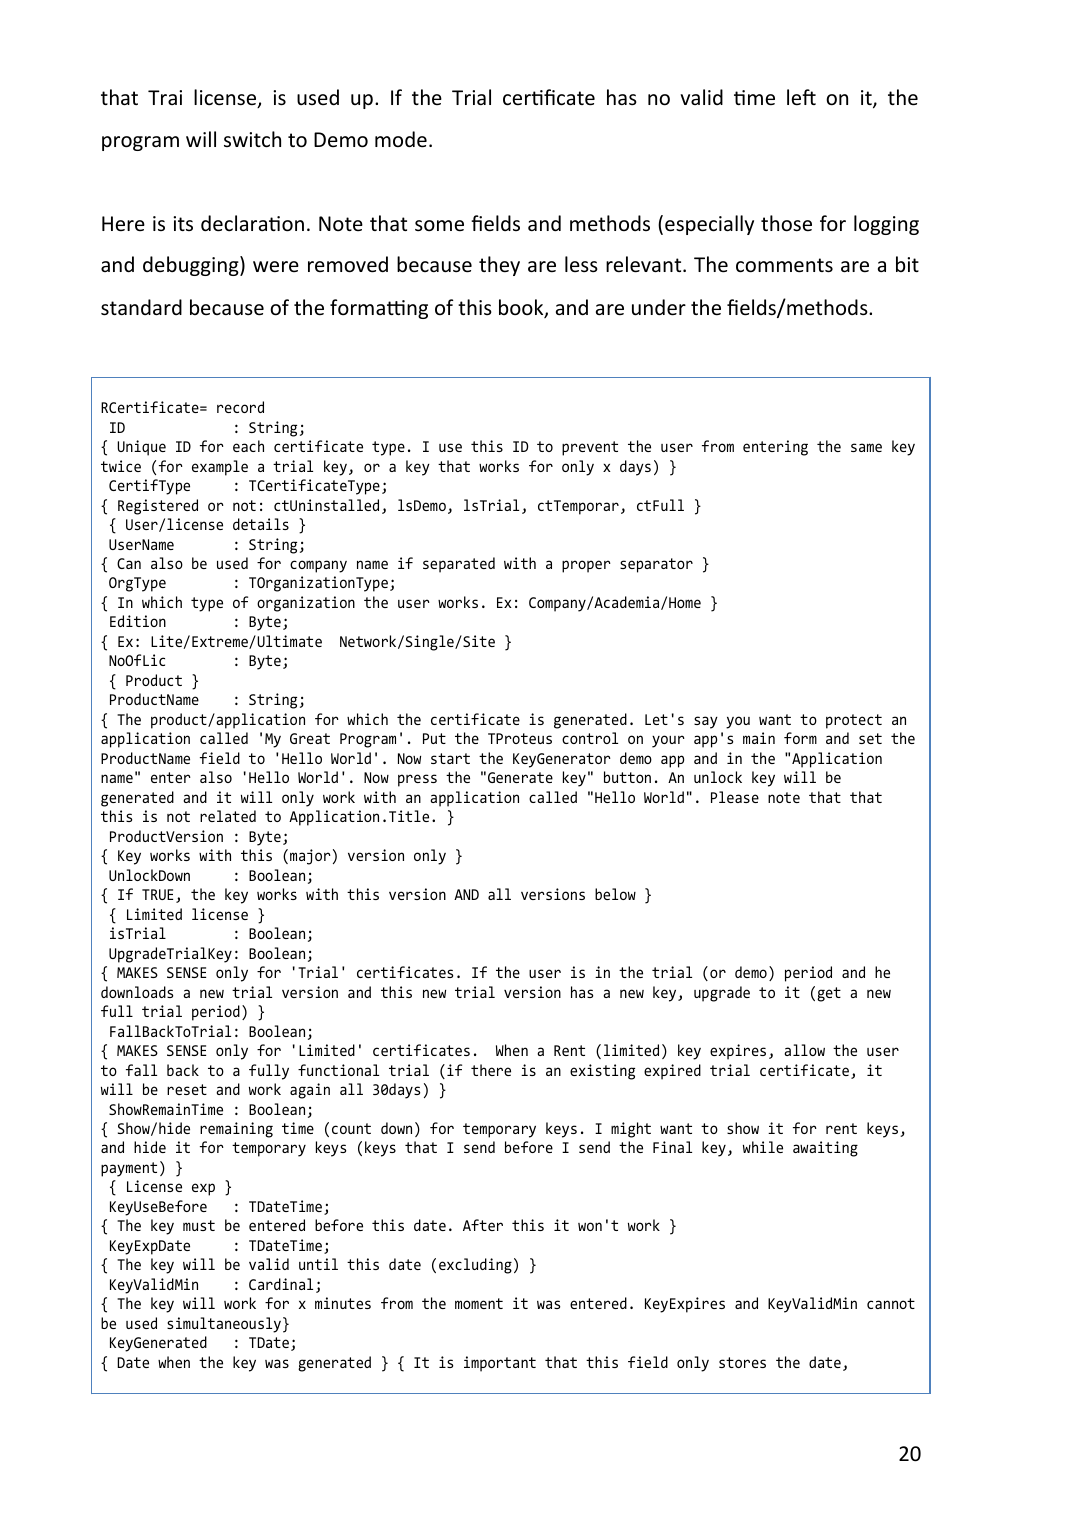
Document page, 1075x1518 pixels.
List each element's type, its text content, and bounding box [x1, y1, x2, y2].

text RCertificate= record [92, 378, 929, 418]
text ProductName : String; { The product/application for which the certificate is generated. Let's say you want to protect an application called 'My Great Program'. Put the TProteus control on your app's main form and set the ProductName field to 'Hello World'. Now start the KeyGenerator demo app and in the "Application name" enter also 'Hello World'. Now press the "Generate key" button. An unlock key will be generated and it will only work with an application called "Hello World". Please note that that this is not related to Application.Title. } [100, 691, 921, 827]
text ID : String; { Unique ID for each certificate type. I use this ID to prevent the user from entering the same key twice (for example a trial key, or a key that works for only x days) } [100, 418, 921, 476]
text ShowRemainTime : Boolean; { Show/hide remaining time (count down) for temporary keys. I might want to show it for rent keys, and hide it for temporary keys (keys that I send before I send the Final key, while awaiting payment) } [100, 1100, 921, 1178]
text UnlockDown : Boolean; { If TRUE, the key works with this version AND all versions below } [100, 866, 921, 905]
text CertifType : TCertificateType; { Registered or not: ctUninstalled, lsDemo, lsTrial, ctTemporar, ctFull } [100, 476, 921, 515]
text { Product } [100, 671, 921, 691]
text UpgradeTrialKey: Boolean; { MAKES SENSE only for 'Trial' certificates. If the user is in the trial (or demo) period and he downloads a new trial version and this new trial version has a new key, upgrade to it (get a new full trial period) } [100, 944, 921, 1022]
text UserName : String; { Can also be used for company name if separated with a proper separator } [100, 535, 921, 574]
text { License exp } [100, 1178, 921, 1197]
text KeyValidMin : Cardinal; { The key will work for x minutes from the moment it was entered. KeyExpires and KeyValidMin cannot be used simultaneously} [100, 1275, 921, 1312]
text isTrial : Boolean; [100, 924, 921, 944]
text ProductVersion : Byte; { Key works with this (major) version only } [100, 827, 921, 866]
text { User/license details } [100, 515, 921, 535]
text Edition : Byte; { Ex: Lite/Extreme/Ultimate Network/Single/Site } [100, 613, 921, 652]
text OrgType : TOrganizationType; { In which type of organization the user works. Ex: Company/Academia/Home } [100, 574, 921, 613]
text NoOfLic : Byte; [100, 652, 921, 671]
text Here is its declaration. Note that some fields and methods (especially those for logging and debugging) were removed because they are less relevant. The comments are a bit standard because of the formatting of this book, and are under the fields/methods. [100, 209, 921, 321]
text KeyUseBefore : TDateTime; { The key must be entered before this date. After this it won't work } [100, 1197, 921, 1236]
text KeyExpDate : TDateTime; { The key will be valid until this date (excluding) } [100, 1236, 921, 1275]
text { Limited license } [100, 905, 921, 924]
text FallBackToTrial: Boolean; { MAKES SENSE only for 'Limited' certificates. When a Rent (limited) key expires, allow the user to fall back to a fully functional trial (if there is an existing expired trial certificate, it will be reset and work again all 30days) } [100, 1022, 921, 1100]
